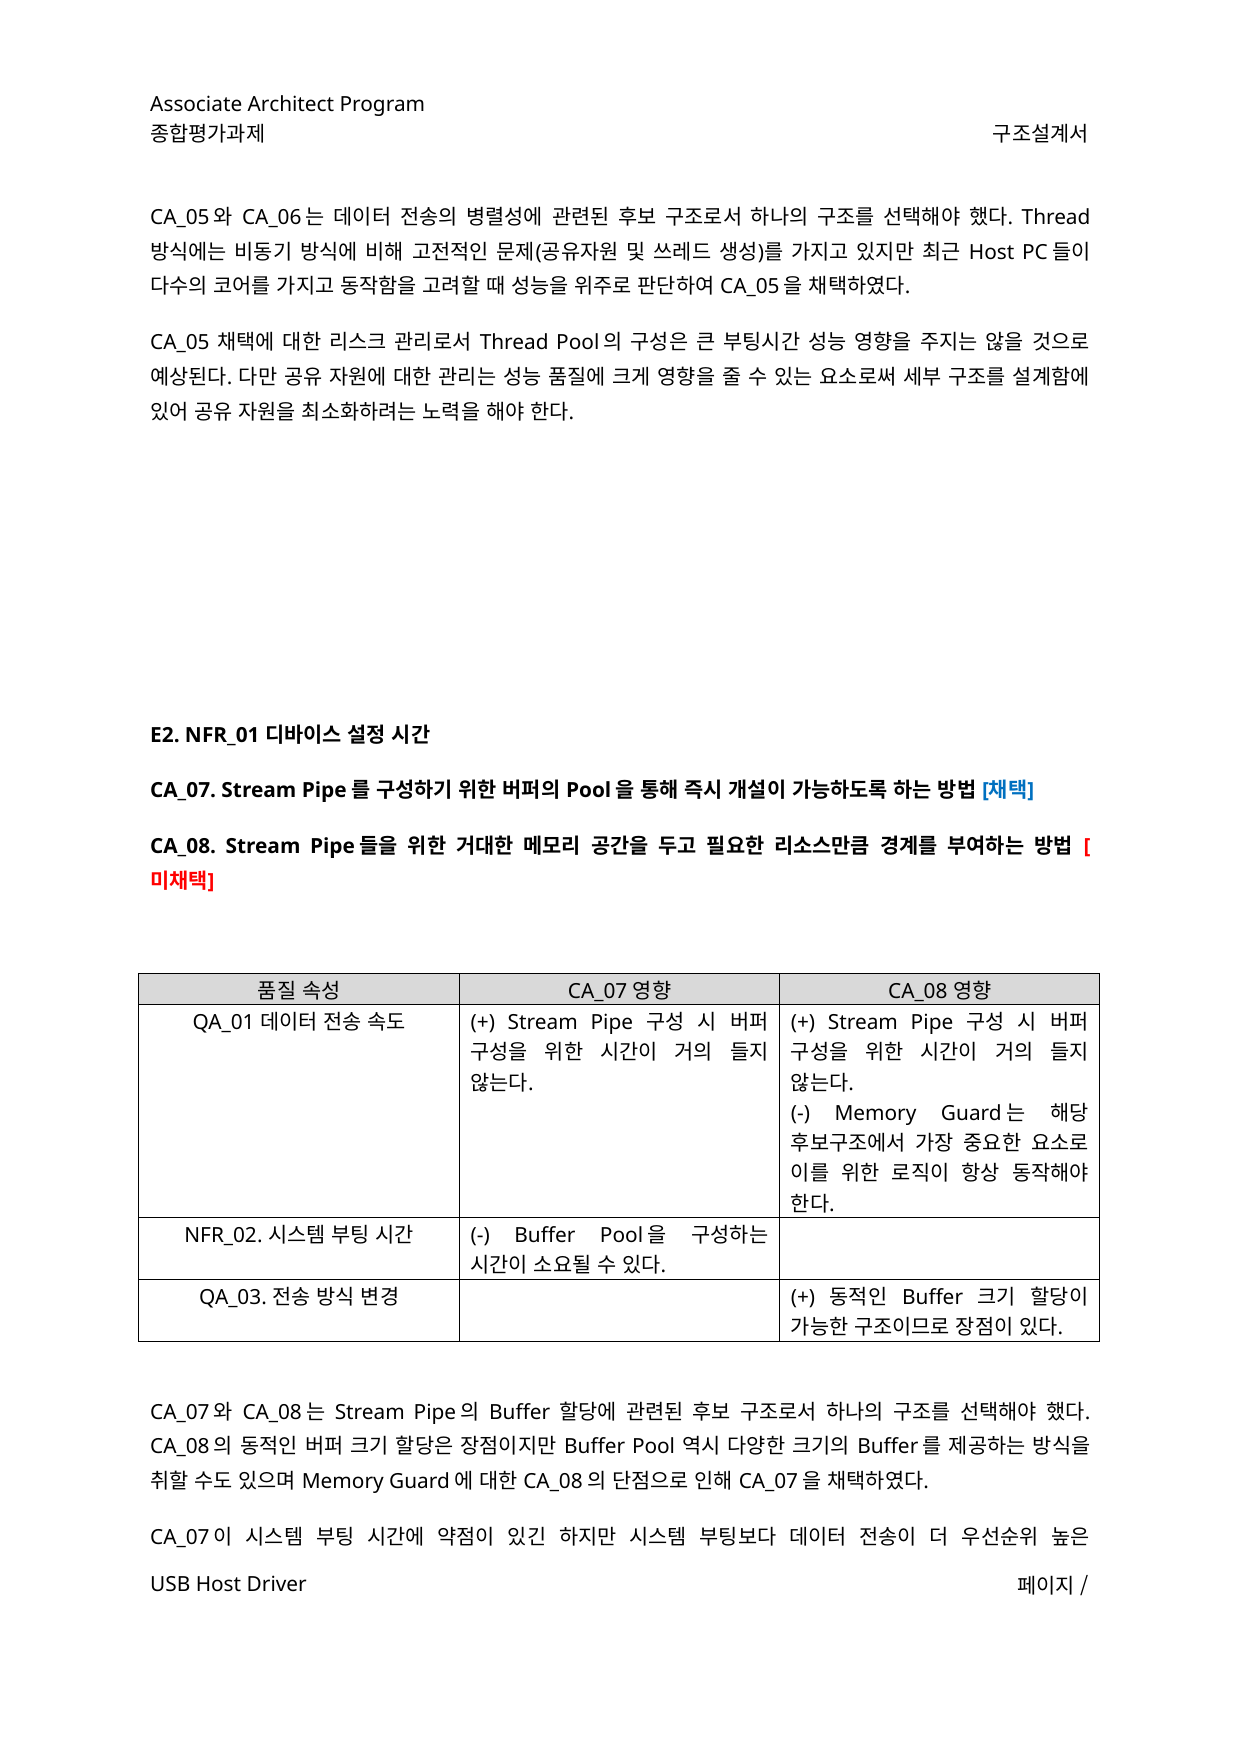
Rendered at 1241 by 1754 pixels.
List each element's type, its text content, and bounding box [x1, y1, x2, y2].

table_cell NFR_02. 시스템 부팅 시간 [139, 1218, 459, 1279]
text CA_07와 CA_08는 Stream Pipe의 Buffer 할당에 관련된 후보 구조로서 하나의 구조를 선택해야 했다. CA_08의 동적인 버퍼 크기 할당은 장점이지만 Buffer Pool 역시 다양한 크기의 Buffer를 제공하는 방식을 취할 수도 있으며 Memory Guard에 대한 CA_08의 단점으로 인해 CA_07을 채택하였다. [150, 1395, 1090, 1495]
text E2. NFR_01 디바이스 설정 시간 [150, 718, 1090, 748]
table_cell [460, 1280, 779, 1341]
text CA_08. Stream Pipe들을 위한 거대한 메모리 공간을 두고 필요한 리소스만큼 경계를 부여하는 방법 [미채택] [150, 829, 1090, 894]
table_header CA_08 영향 [780, 974, 1099, 1004]
table_header 품질 속성 [139, 974, 459, 1004]
table_cell (+) Stream Pipe 구성 시 버퍼 구성을 위한 시간이 거의 들지 않는다. (-) Memory Guard는 해당 후보구조에서 가장 중요한 요소로 이를 위한 로직이 항상 동작해야 한다. [780, 1005, 1099, 1217]
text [150, 1520, 1090, 1551]
text CA_05와 CA_06는 데이터 전송의 병렬성에 관련된 후보 구조로서 하나의 구조를 선택해야 했다. Thread 방식에는 비동기 방식에 비해 고전적인 문제(공유자원 및 쓰레드 생성)를 가지고 있지만 최근 Host PC들이 다수의 코어를 가지고 동작함을 고려할 때 성능을 위주로 판단하여 CA_05을 채택하였다. [150, 200, 1090, 300]
text CA_07. Stream Pipe를 구성하기 위한 버퍼의 Pool을 통해 즉시 개설이 가능하도록 하는 방법 [채택] [150, 773, 1090, 804]
table_cell (+) 동적인 Buffer 크기 할당이 가능한 구조이므로 장점이 있다. [780, 1280, 1099, 1341]
table_cell (-) Buffer Pool을 구성하는 시간이 소요될 수 있다. [460, 1218, 779, 1279]
table_cell QA_03. 전송 방식 변경 [139, 1280, 459, 1341]
text CA_05 채택에 대한 리스크 관리로서 Thread Pool의 구성은 큰 부팅시간 성능 영향을 주지는 않을 것으로 예상된다. 다만 공유 자원에 대한 관리는 성능 품질에 크게 영향을 줄 수 있는 요소로써 세부 구조를 설계함에 있어 공유 자원을 최소화하려는 노력을 해야 한다. [150, 325, 1090, 425]
table_cell [780, 1218, 1099, 1279]
table_cell (+) Stream Pipe 구성 시 버퍼 구성을 위한 시간이 거의 들지 않는다. [460, 1005, 779, 1217]
table_header CA_07 영향 [460, 974, 779, 1004]
table_cell QA_01 데이터 전송 속도 [139, 1005, 459, 1217]
